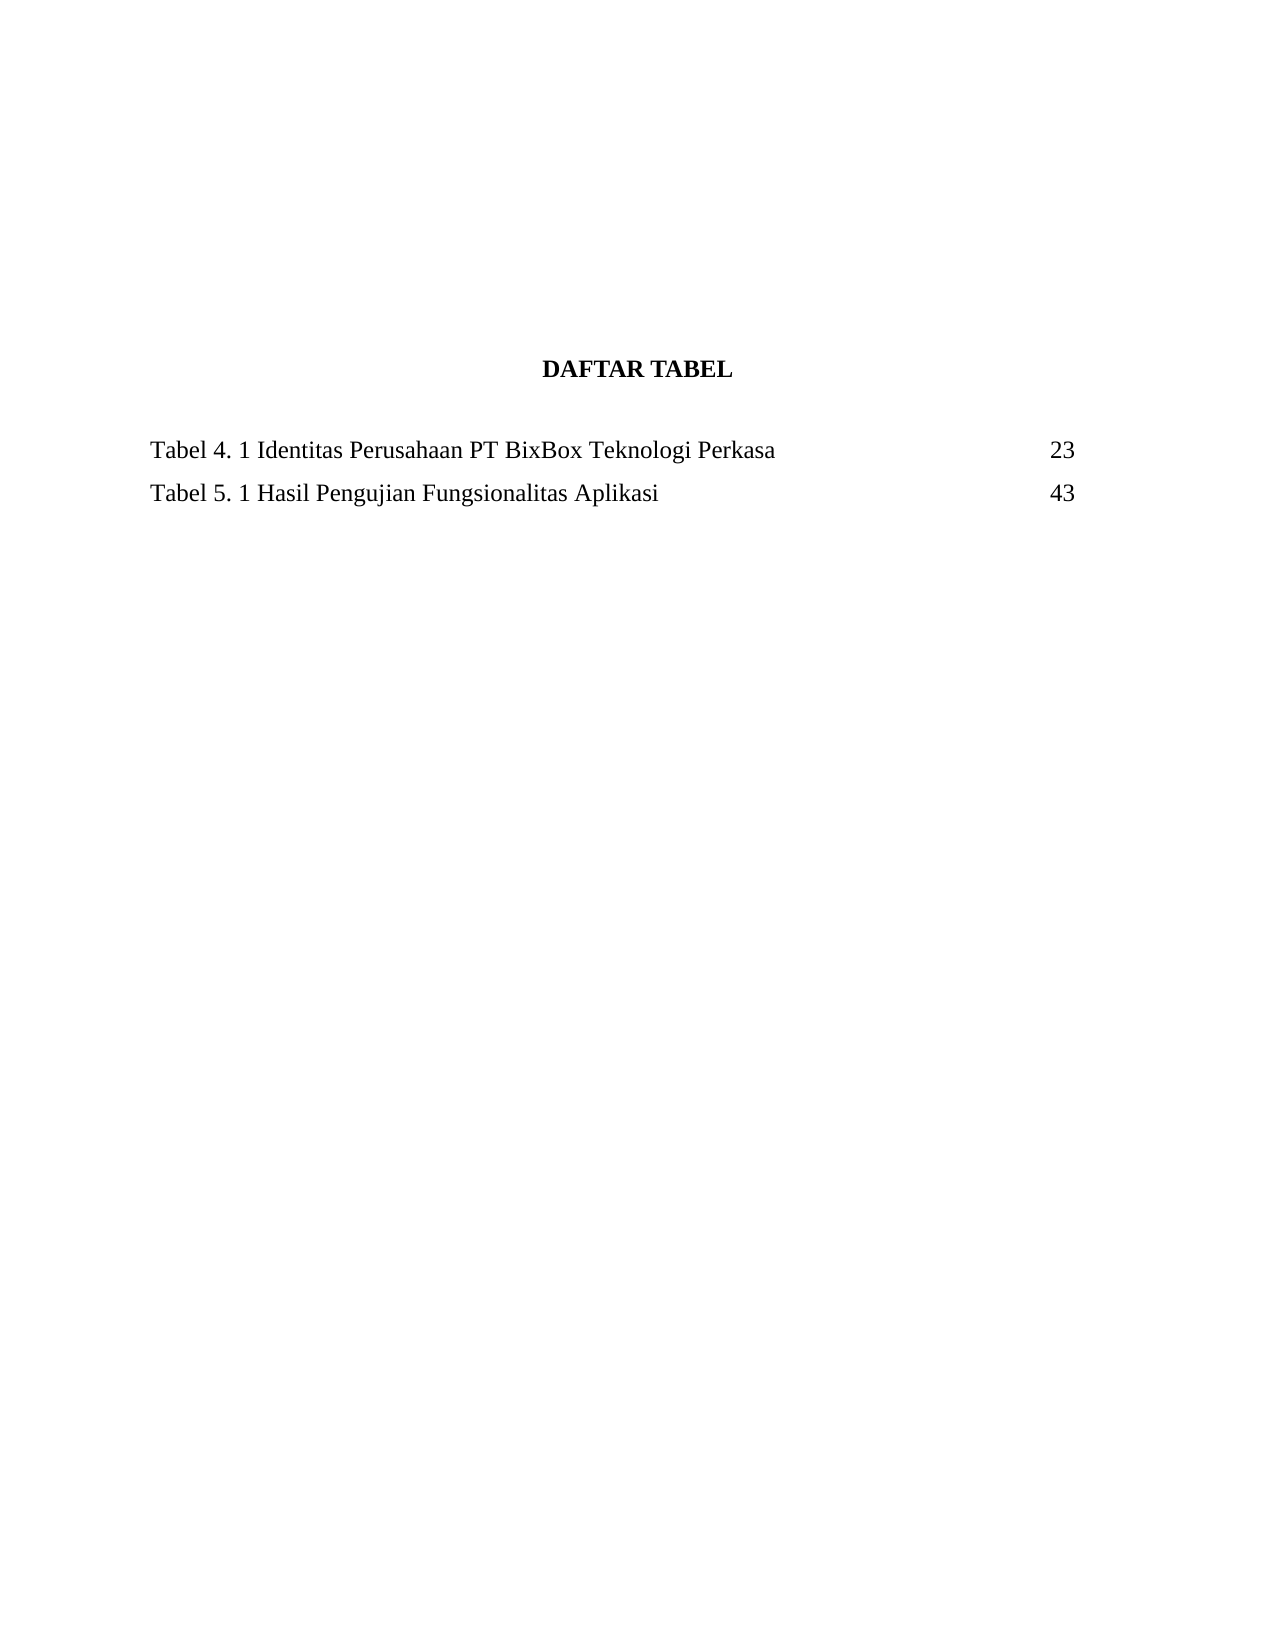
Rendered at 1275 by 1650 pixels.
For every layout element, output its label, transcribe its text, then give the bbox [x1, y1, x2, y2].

text Tabel 4. 1 Identitas Perusahaan PT BixBox Teknologi Perkasa 23 [150, 435, 1125, 464]
text Tabel 5. 1 Hasil Pengujian Fungsionalitas Aplikasi 43 [150, 478, 1125, 507]
text DAFTAR TABEL [150, 354, 1125, 383]
